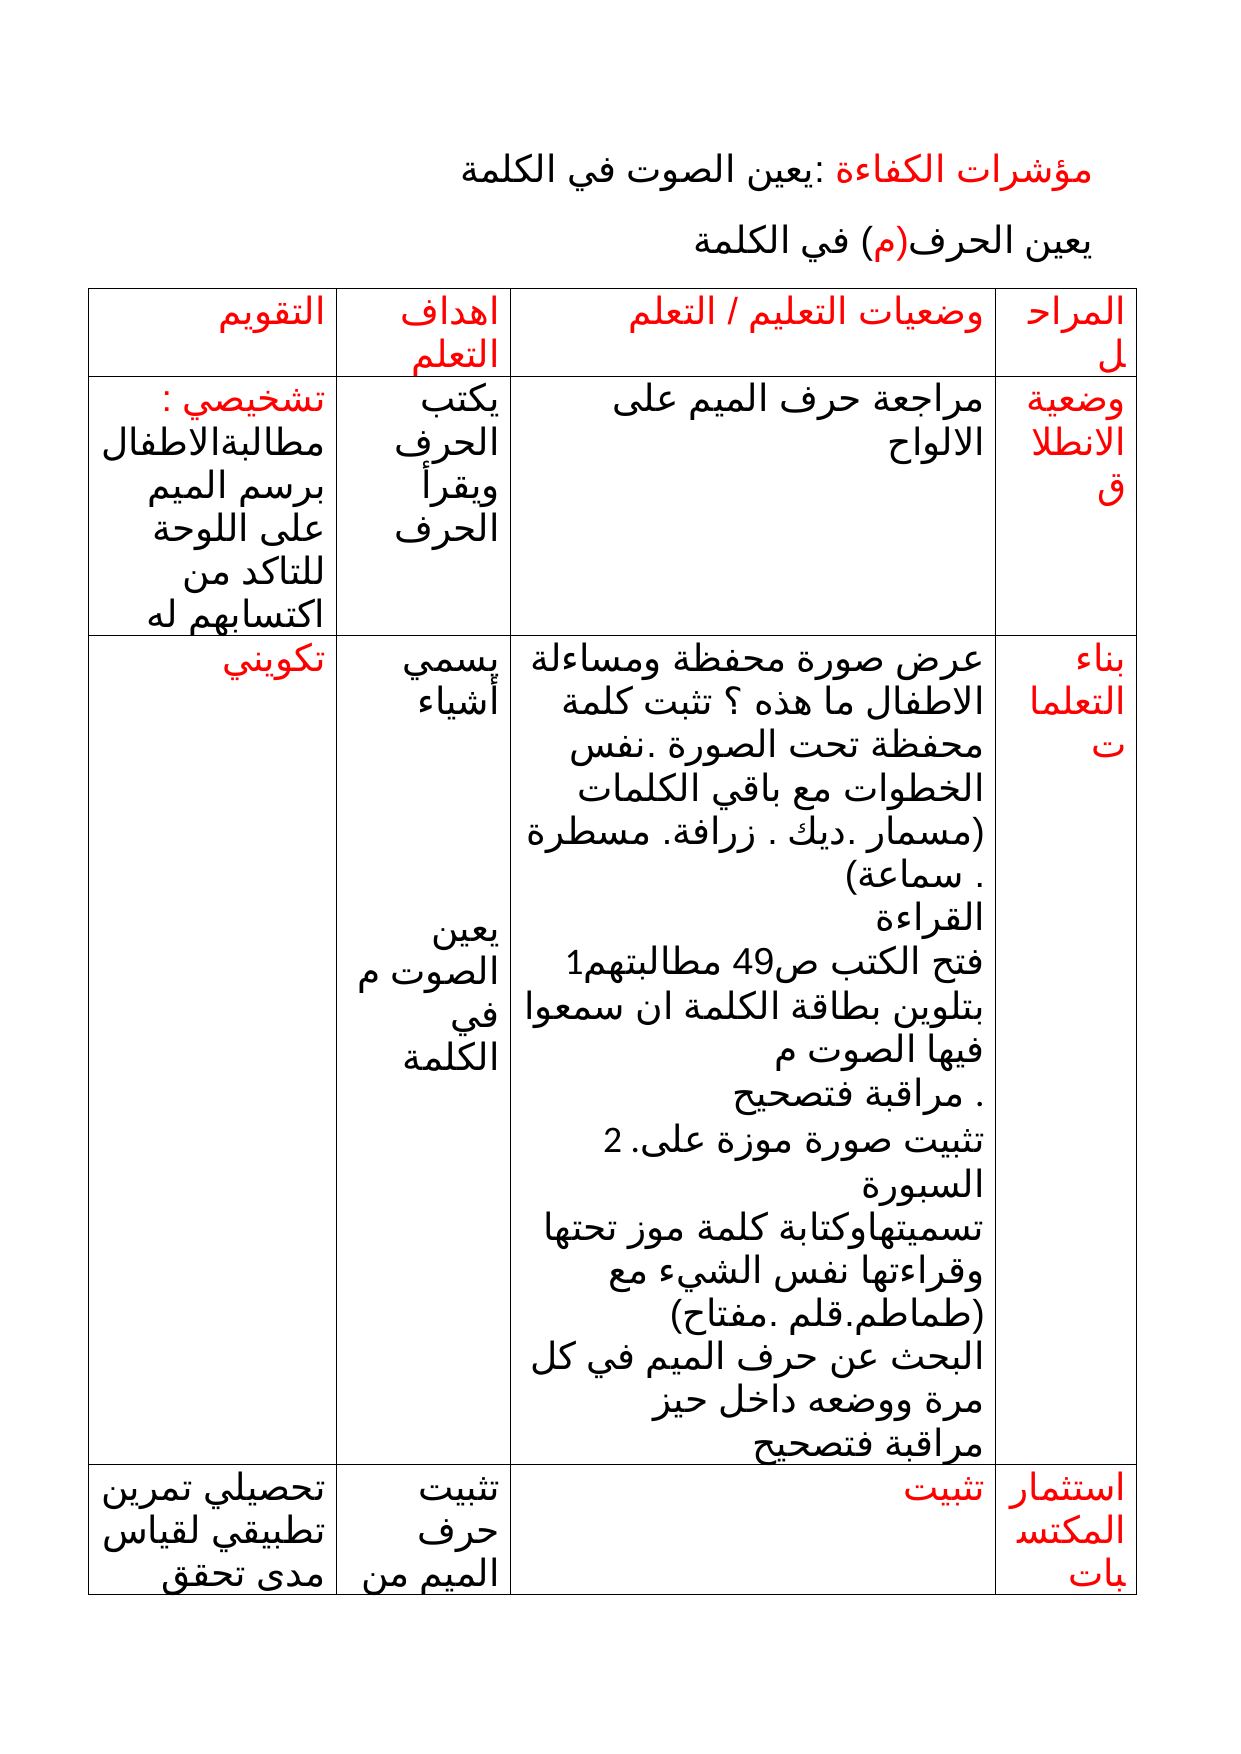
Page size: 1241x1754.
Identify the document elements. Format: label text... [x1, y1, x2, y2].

table_cell وضعية الانطلاق [996, 377, 1136, 635]
table_cell تشخيصي : مطالبةالاطفال برسم الميم على اللوحة للتاكد من اكتسابهم له [89, 377, 336, 635]
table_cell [89, 1465, 336, 1594]
table_cell يسمي أشياء يعين الصوت م في الكلمة [337, 636, 510, 1464]
table_cell بناء التعلمات [996, 636, 1136, 1464]
table_cell تكويني [89, 636, 336, 1464]
text مؤشرات الكفاءة :يعين الصوت في الكلمة [147, 147, 1093, 191]
table_header اهداف التعلم [337, 289, 510, 376]
table_cell يكتب الحرف ويقرأ الحرف [337, 377, 510, 635]
text يعين الحرف(م) في الكلمة [147, 218, 1093, 261]
table_header وضعيات التعليم / التعلم [511, 289, 995, 376]
table_header التقويم [89, 289, 336, 376]
table_cell عرض صورة محفظة ومساءلة الاطفال ما هذه ؟ تثبت كلمة محفظة تحت الصورة .نفس الخطوات مع باقي الكلمات (مسمار .ديك . زرافة. مسطرة . سماعة) القراءة 1فتح الكتب ص49 مطالبتهم بتلوين بطاقة الكلمة ان سمعوا فيها الصوت م مراقبة فتصحيح . 2 .تثبيت صورة موزة على السبورة تسميتهاوكتابة كلمة موز تحتها وقراءتها نفس الشيء مع (طماطم.قلم .مفتاح) البحث عن حرف الميم في كل مرة ووضعه داخل حيز مراقبة فتصحيح [511, 636, 995, 1464]
table_cell مراجعة حرف الميم على الالواح [511, 377, 995, 635]
table_cell تثبيت [511, 1465, 995, 1594]
table_header المراحل [996, 289, 1136, 376]
table_cell استثمار المكتسبات [996, 1465, 1136, 1594]
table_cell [337, 1465, 510, 1594]
